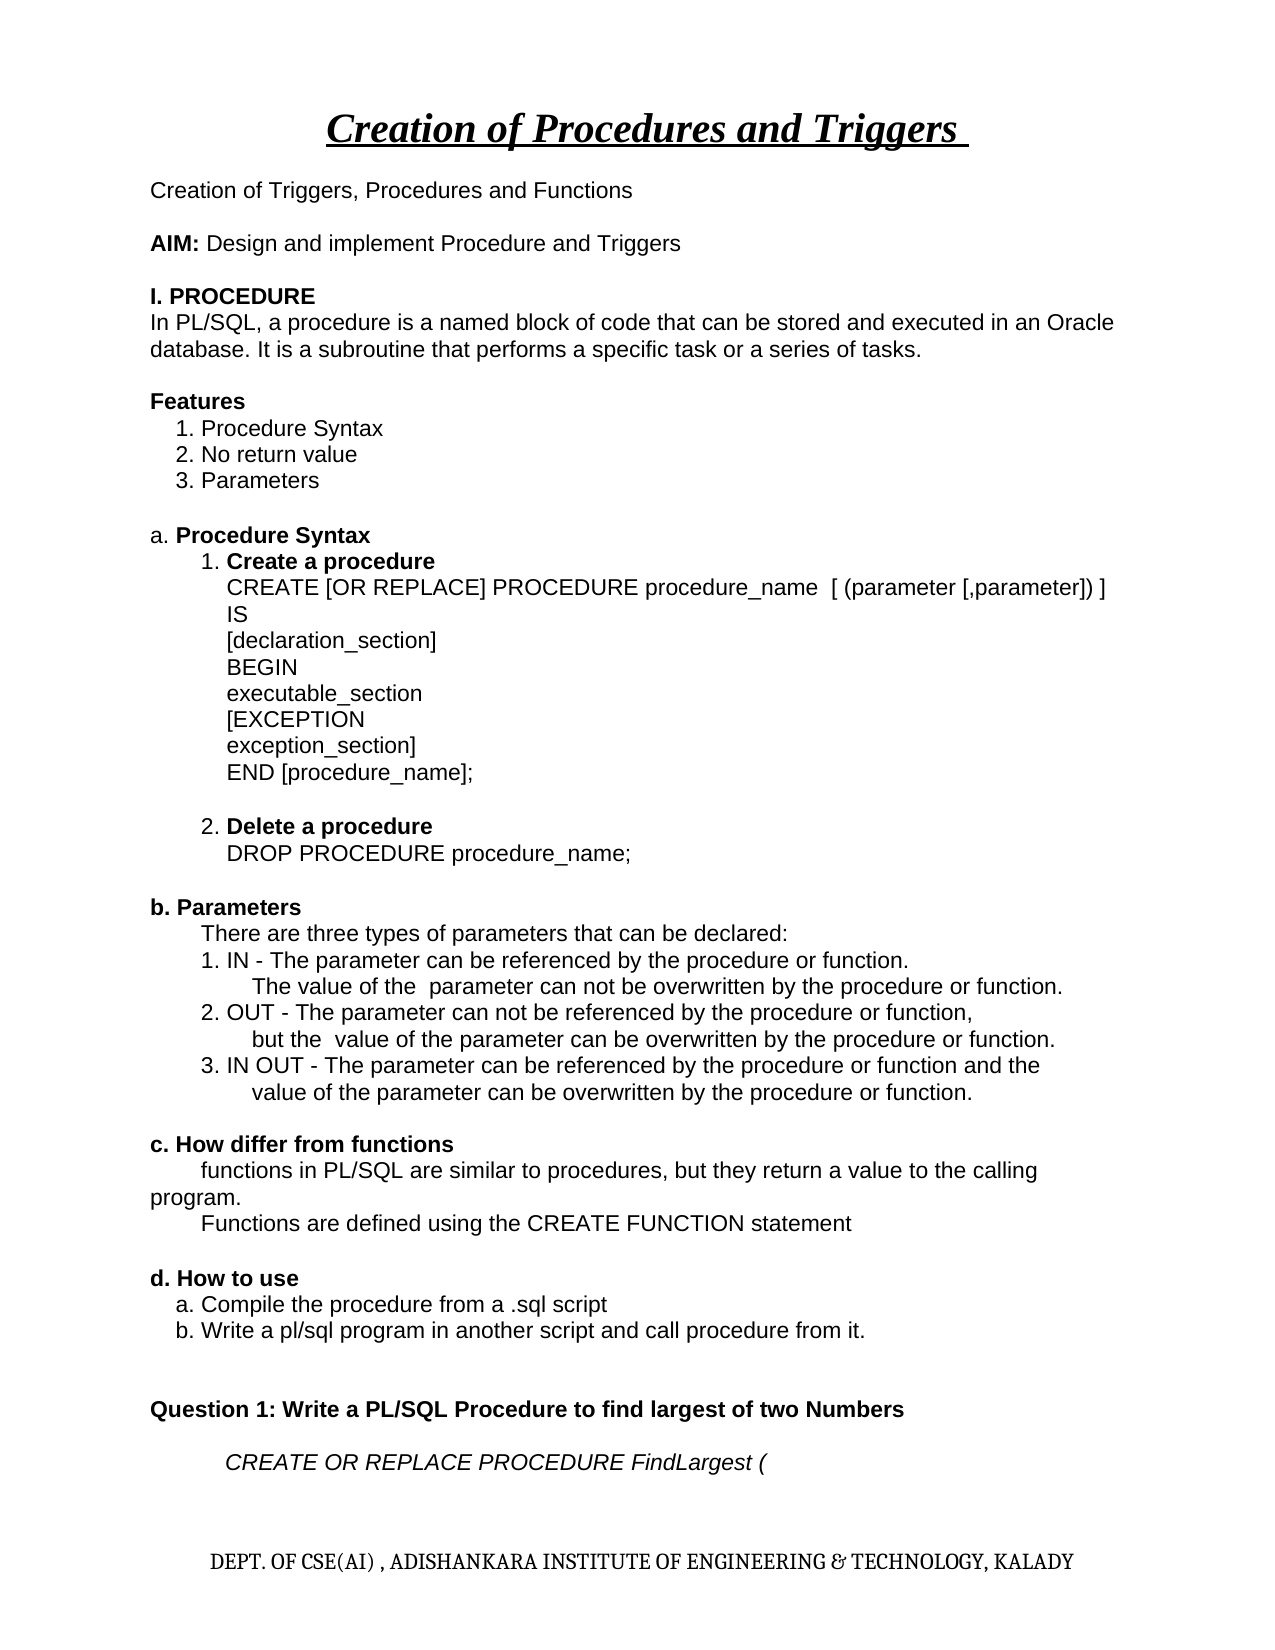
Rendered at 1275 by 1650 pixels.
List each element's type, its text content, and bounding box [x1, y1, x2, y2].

text 3. IN OUT - The parameter can be referenced by the procedure or function and the [150, 1052, 1134, 1078]
text d. How to use [150, 1264, 1134, 1291]
text exception_section] [150, 732, 1134, 759]
text Functions are defined using the CREATE FUNCTION statement [150, 1210, 1134, 1237]
text but the value of the parameter can be overwritten by the procedure or function. [150, 1026, 1134, 1052]
text Creation of Triggers, Procedures and Functions [150, 177, 1134, 204]
text 1. Create a procedure [150, 548, 1134, 574]
text The value of the parameter can not be overwritten by the procedure or function. [150, 973, 1134, 999]
text [EXCEPTION [150, 706, 1134, 732]
text BEGIN [150, 653, 1134, 680]
text CREATE OR REPLACE PROCEDURE FindLargest ( [225, 1449, 1134, 1475]
text CREATE [OR REPLACE] PROCEDURE procedure_name [ (parameter [,parameter]) ] [150, 574, 1134, 601]
text IS [150, 601, 1134, 627]
text functions in PL/SQL are similar to procedures, but they return a value to the calling program. [150, 1157, 1134, 1210]
text Question 1: Write a PL/SQL Procedure to find largest of two Numbers [150, 1396, 1134, 1423]
text DROP PROCEDURE procedure_name; [150, 839, 1134, 866]
text b. Write a pl/sql program in another script and call procedure from it. [150, 1317, 1134, 1344]
text I. PROCEDURE [150, 283, 1134, 309]
text 1. IN - The parameter can be referenced by the procedure or function. [150, 947, 1134, 973]
text a. Procedure Syntax [150, 522, 1134, 548]
text value of the parameter can be overwritten by the procedure or function. [150, 1078, 1134, 1105]
text b. Parameters [150, 894, 1134, 920]
text AIM: Design and implement Procedure and Triggers [150, 230, 1134, 256]
text There are three types of parameters that can be declared: [150, 920, 1134, 947]
text Features [150, 388, 1134, 414]
text a. Compile the procedure from a .sql script [150, 1291, 1134, 1317]
text 1. Procedure Syntax [150, 414, 1134, 441]
text executable_section [150, 680, 1134, 706]
text 2. OUT - The parameter can not be referenced by the procedure or function, [150, 999, 1134, 1026]
text END [procedure_name]; [150, 759, 1134, 785]
text [declaration_section] [150, 627, 1134, 653]
text 2. No return value [150, 441, 1134, 467]
text In PL/SQL, a procedure is a named block of code that can be stored and executed in an Oracle database. It is a subroutine that performs a specific task or a series of tasks. [150, 309, 1134, 362]
text c. How differ from functions [150, 1131, 1134, 1157]
text Creation of Procedures and Triggers [150, 103, 1134, 151]
text 3. Parameters [150, 467, 1134, 494]
text 2. Delete a procedure [150, 813, 1134, 839]
